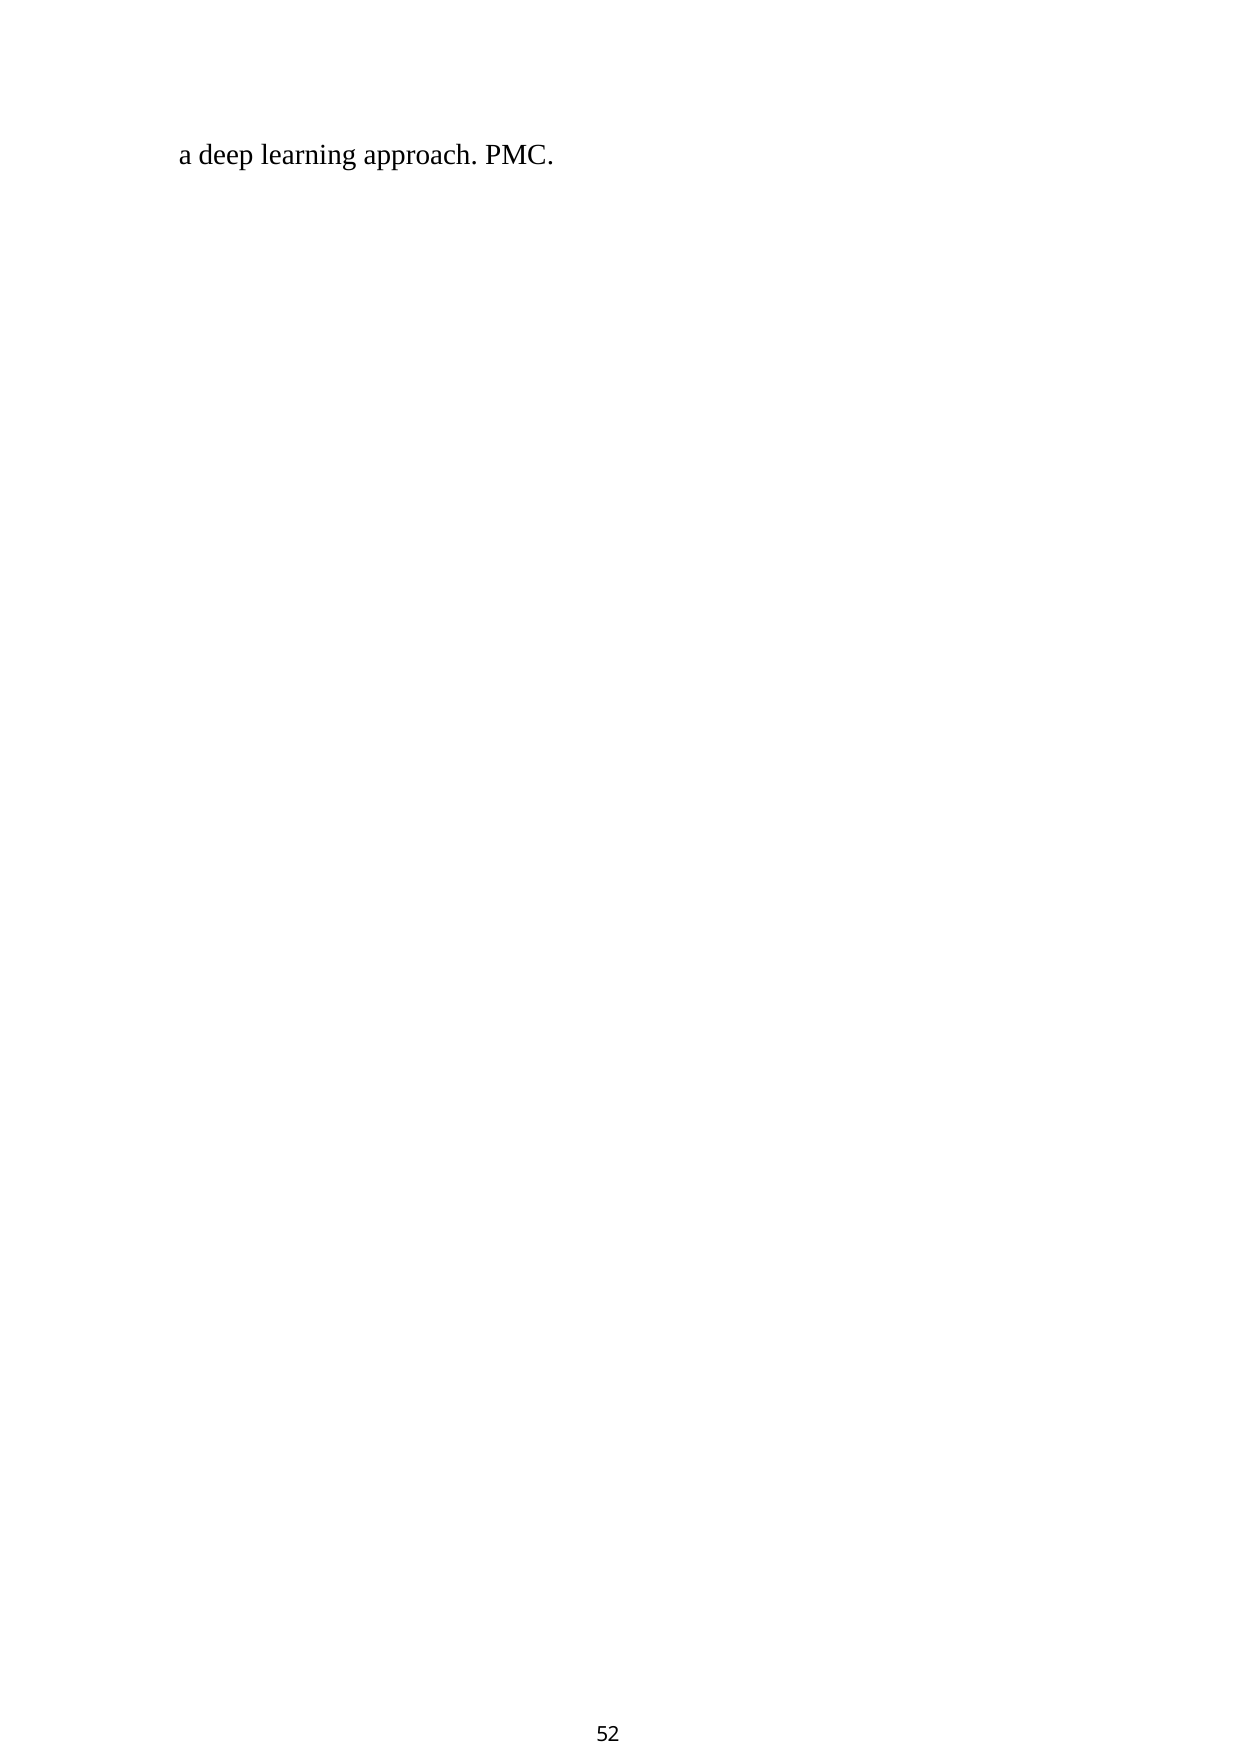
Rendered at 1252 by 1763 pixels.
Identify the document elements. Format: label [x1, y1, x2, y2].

list [141, 137, 1102, 171]
